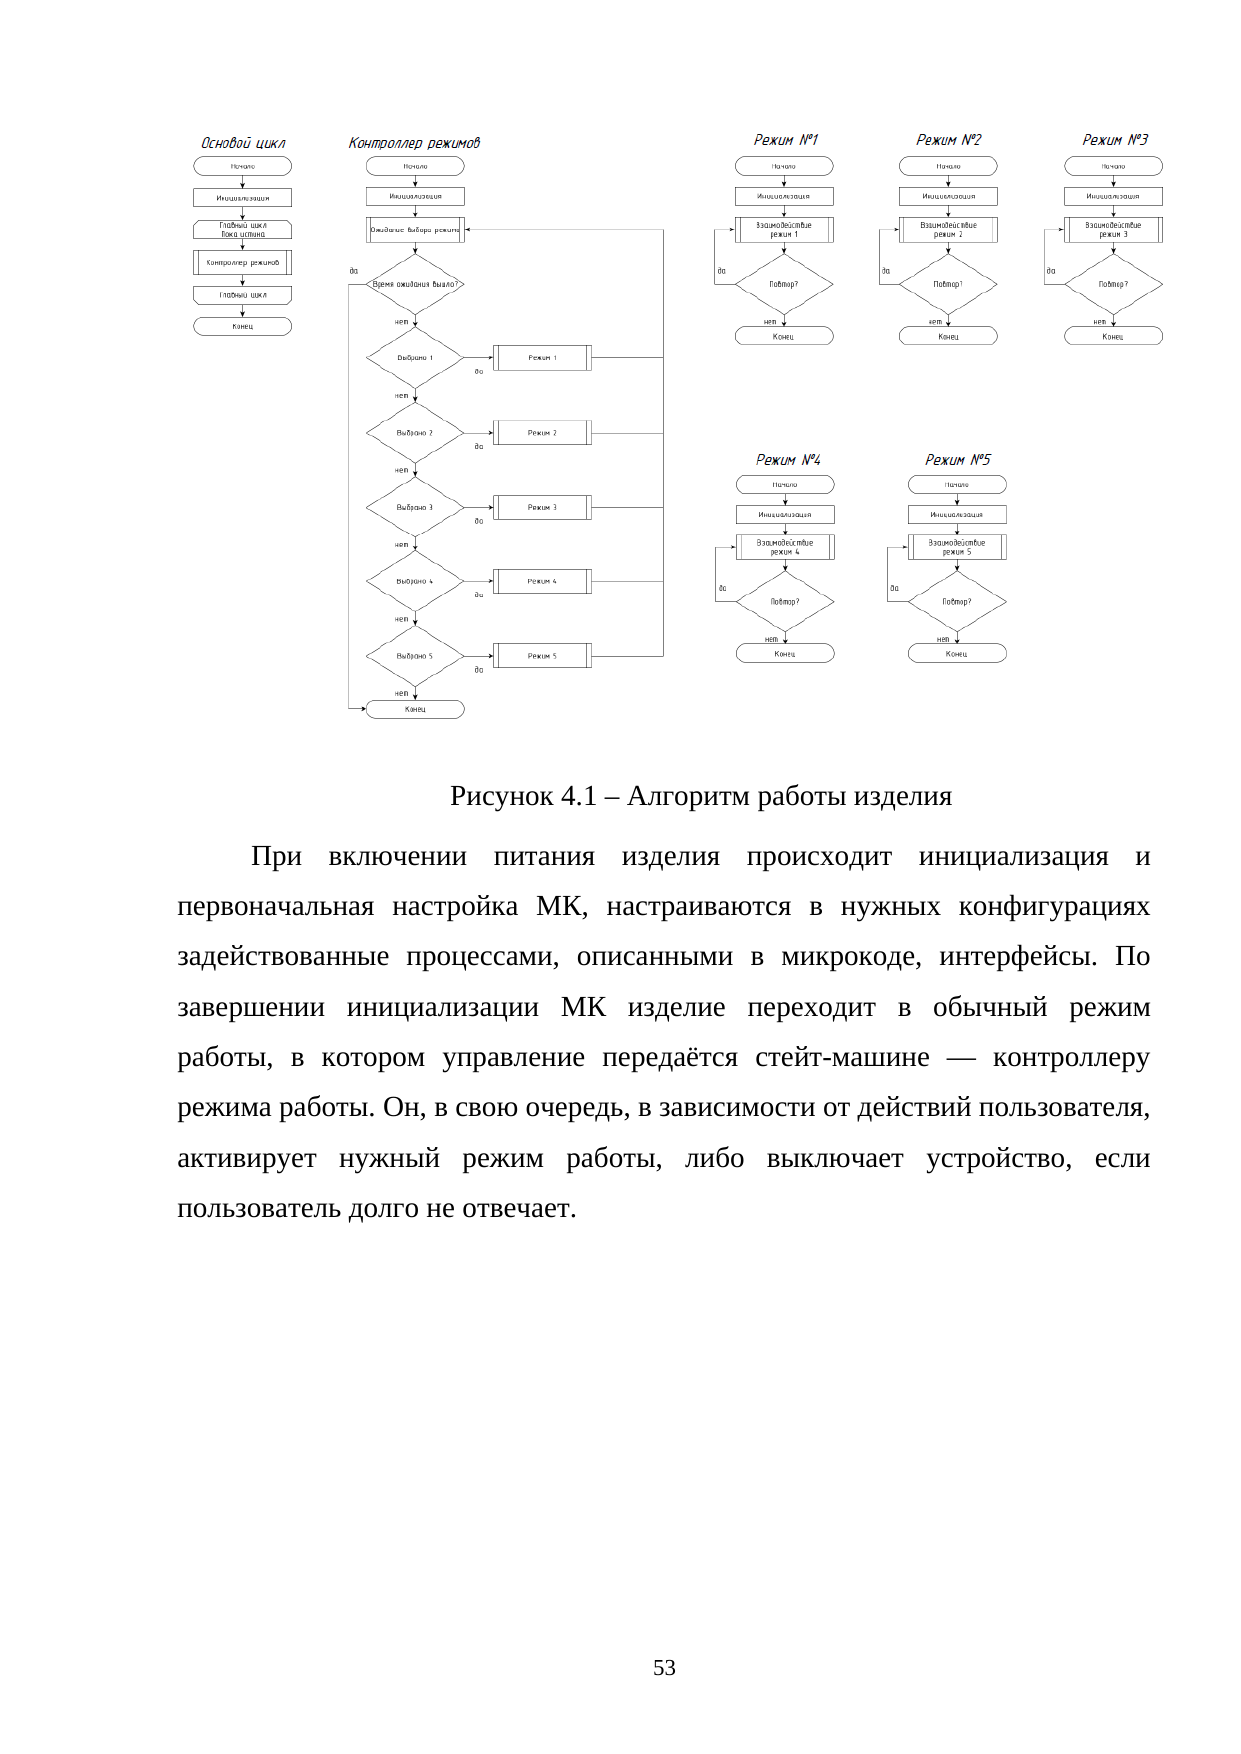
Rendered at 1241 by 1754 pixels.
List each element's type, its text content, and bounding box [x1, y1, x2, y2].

text При включении питания изделия происходит инициализация и первоначальная настройка МК, настраиваются в нужных конфигурациях задействованные процессами, описанными в микрокоде, интерфейсы. По завершении инициализации МК изделие переходит в обычный режим работы, в котором управление передаётся стейт-машине — контроллеру режима работы. Он, в свою очередь, в зависимости от действий пользователя, активирует нужный режим работы, либо выключает устройство, если пользователь долго не отвечает. [177, 838, 1152, 1223]
text Рисунок 4.1 – Алгоритм работы изделия [177, 778, 1152, 812]
picture [177, 118, 1181, 738]
